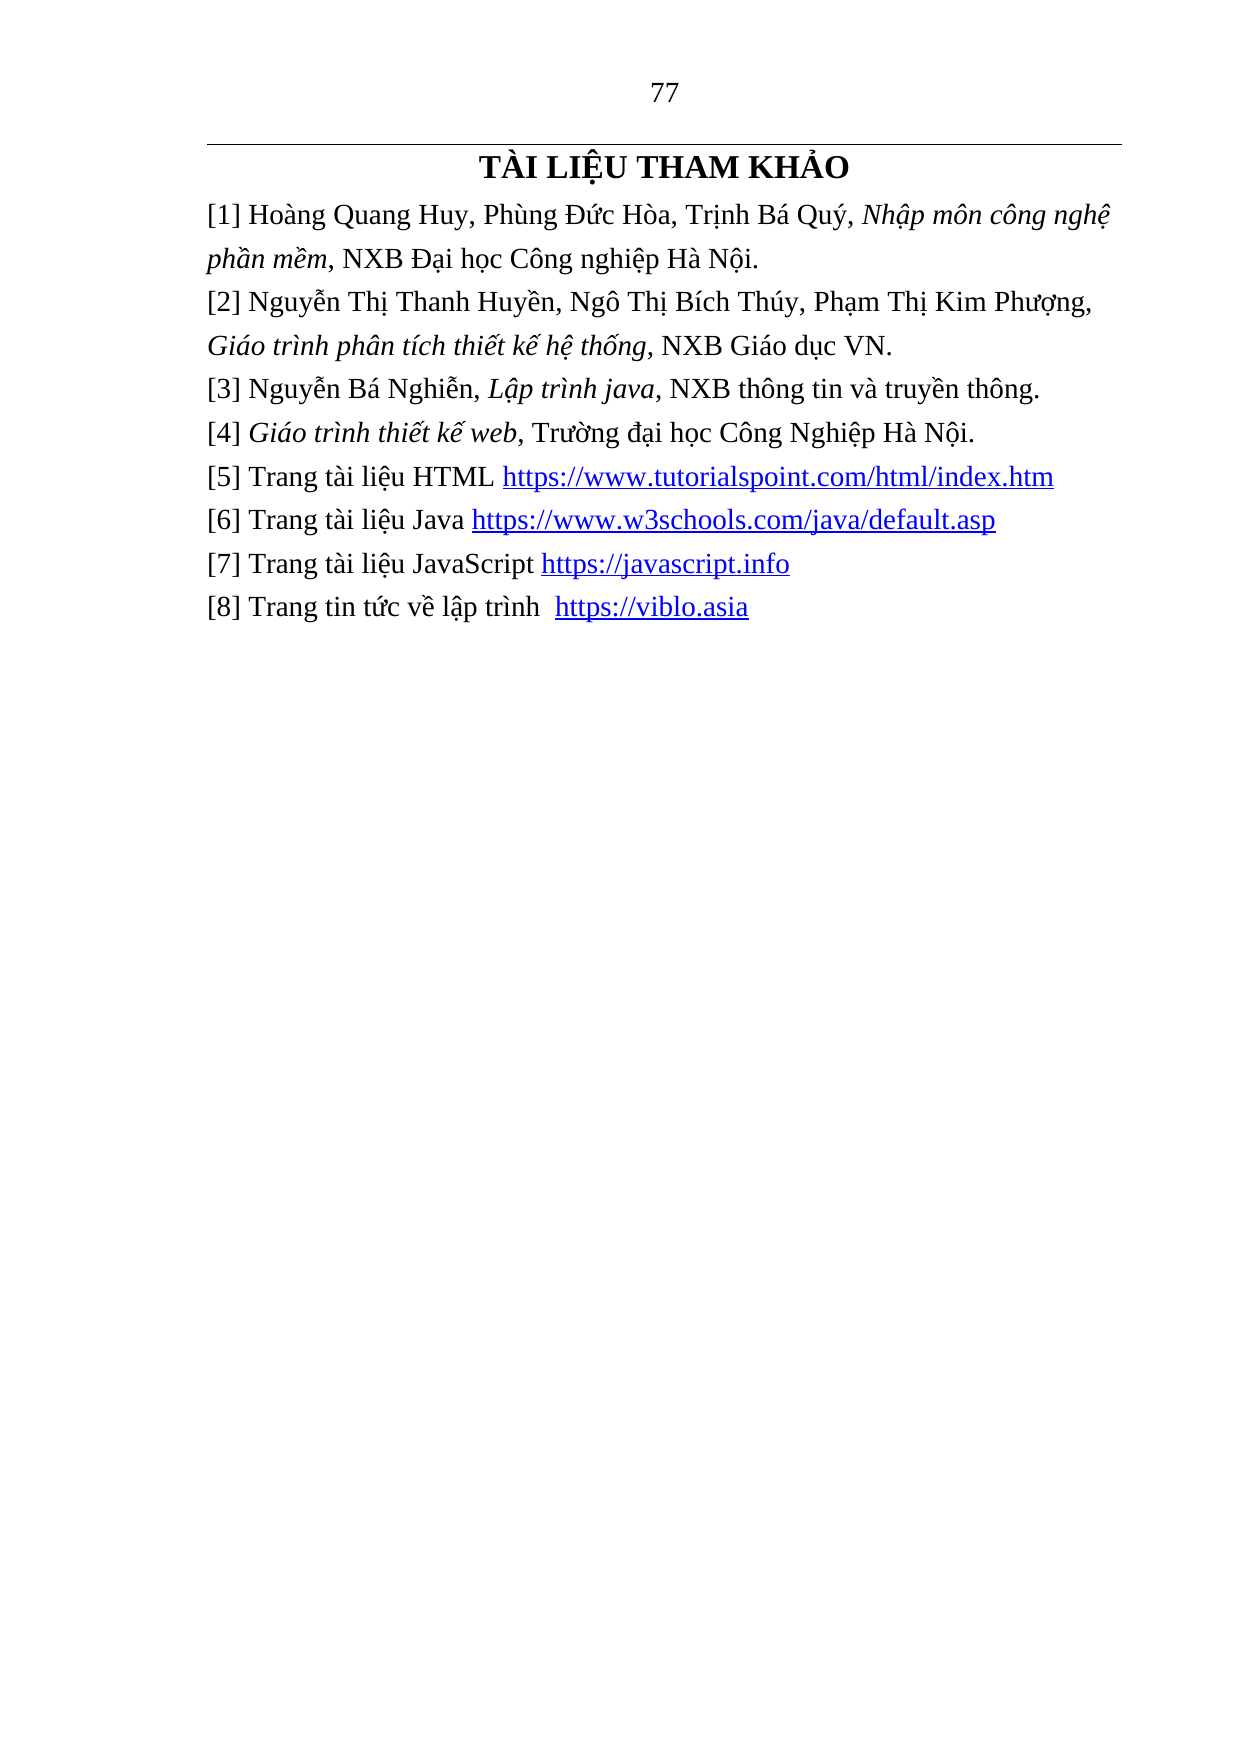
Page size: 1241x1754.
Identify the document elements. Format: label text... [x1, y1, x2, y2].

text [8] Trang tin tức về lập trình https://viblo.asia [207, 589, 1122, 623]
text [2] Nguyễn Thị Thanh Huyền, Ngô Thị Bích Thúy, Phạm Thị Kim Phượng, Giáo trình phân tích thiết kế hệ thống, NXB Giáo dục VN. [207, 284, 1122, 362]
text [1] Hoàng Quang Huy, Phùng Đức Hòa, Trịnh Bá Quý, Nhập môn công nghệ phần mềm, NXB Đại học Công nghiệp Hà Nội. [207, 197, 1122, 274]
text [3] Nguyễn Bá Nghiễn, Lập trình java, NXB thông tin và truyền thông. [207, 372, 1122, 405]
text [7] Trang tài liệu JavaScript https://javascript.info [207, 546, 1122, 579]
text [5] Trang tài liệu HTML https://www.tutorialspoint.com/html/index.htm [207, 459, 1122, 492]
subtitle Tài liệu tham khảo [207, 148, 1122, 186]
text [4] Giáo trình thiết kế web, Trường đại học Công Nghiệp Hà Nội. [207, 415, 1122, 449]
text [6] Trang tài liệu Java https://www.w3schools.com/java/default.asp [207, 502, 1122, 536]
